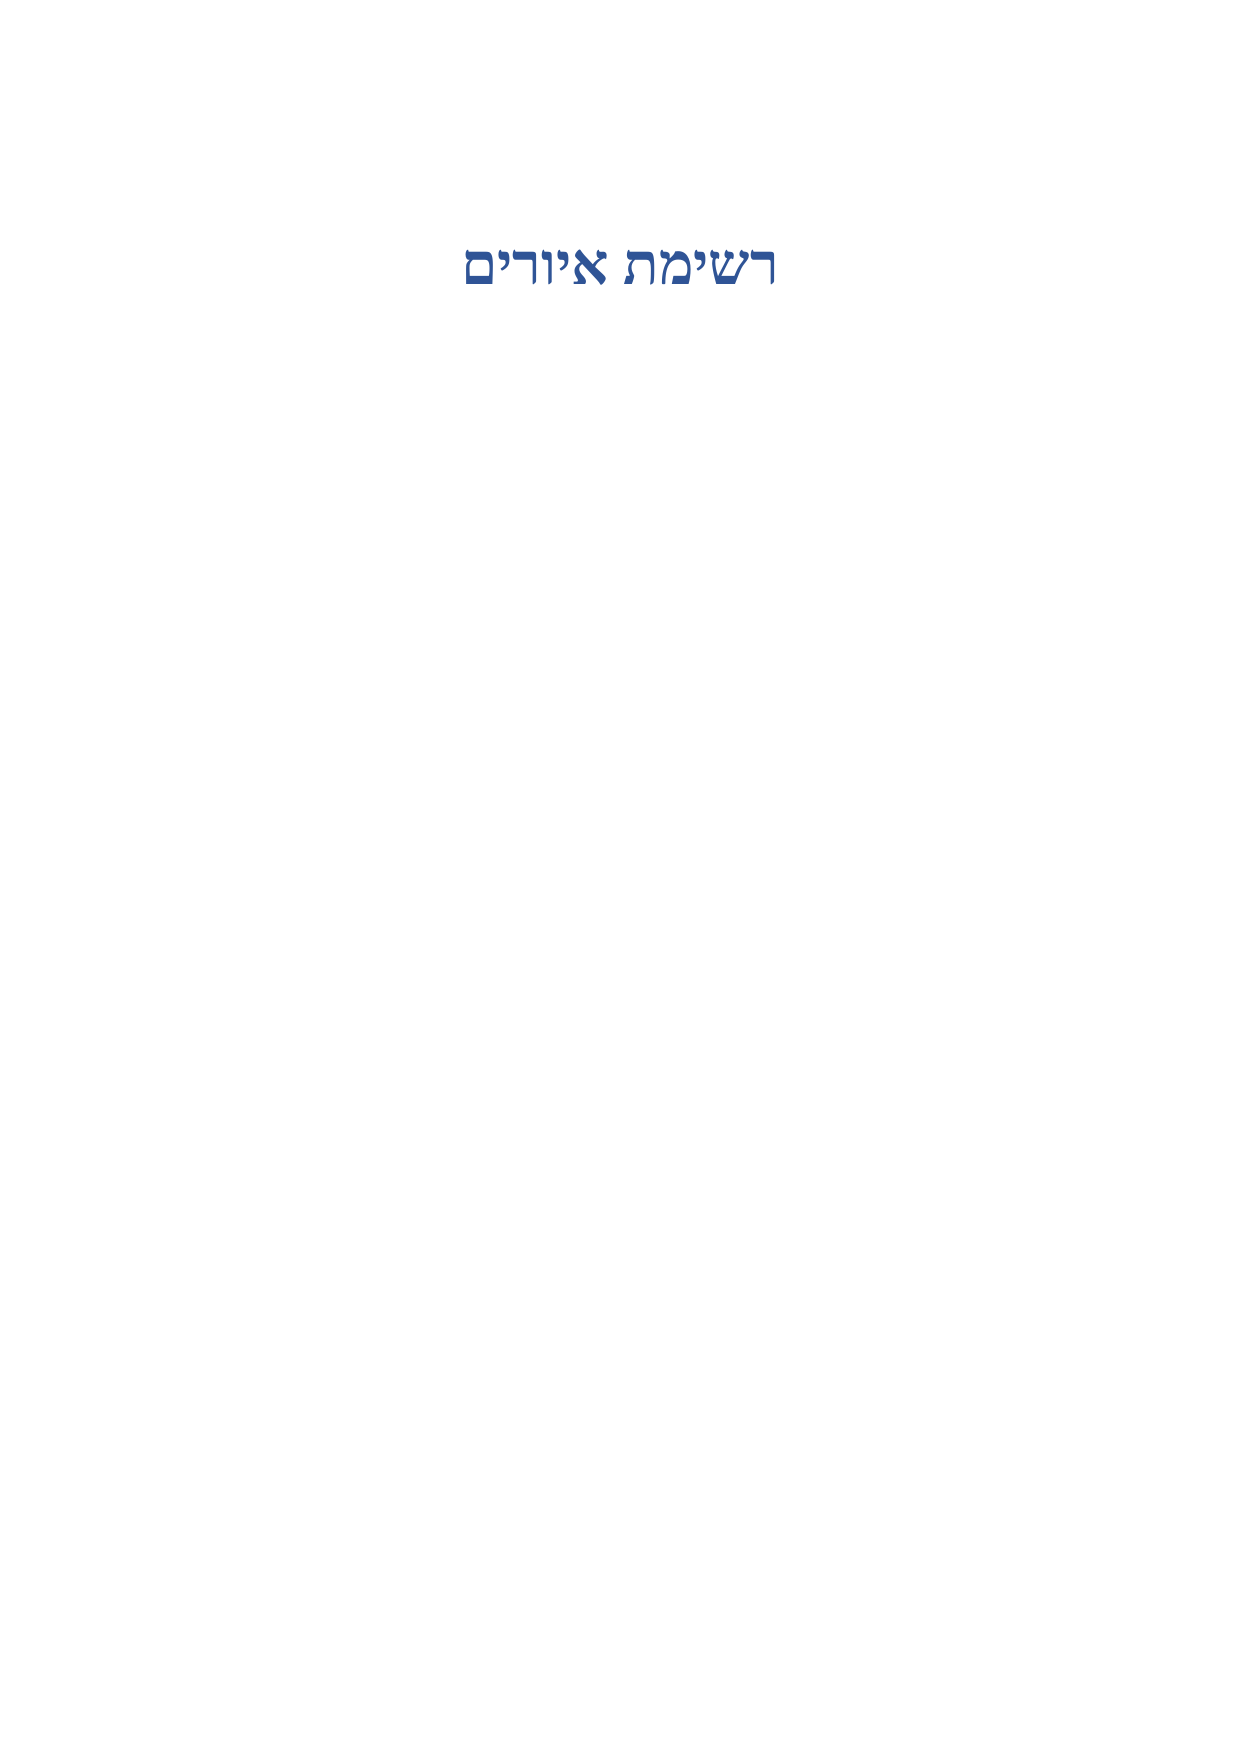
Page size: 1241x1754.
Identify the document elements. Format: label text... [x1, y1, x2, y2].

subtitle רשימת איורים [187, 230, 1053, 297]
